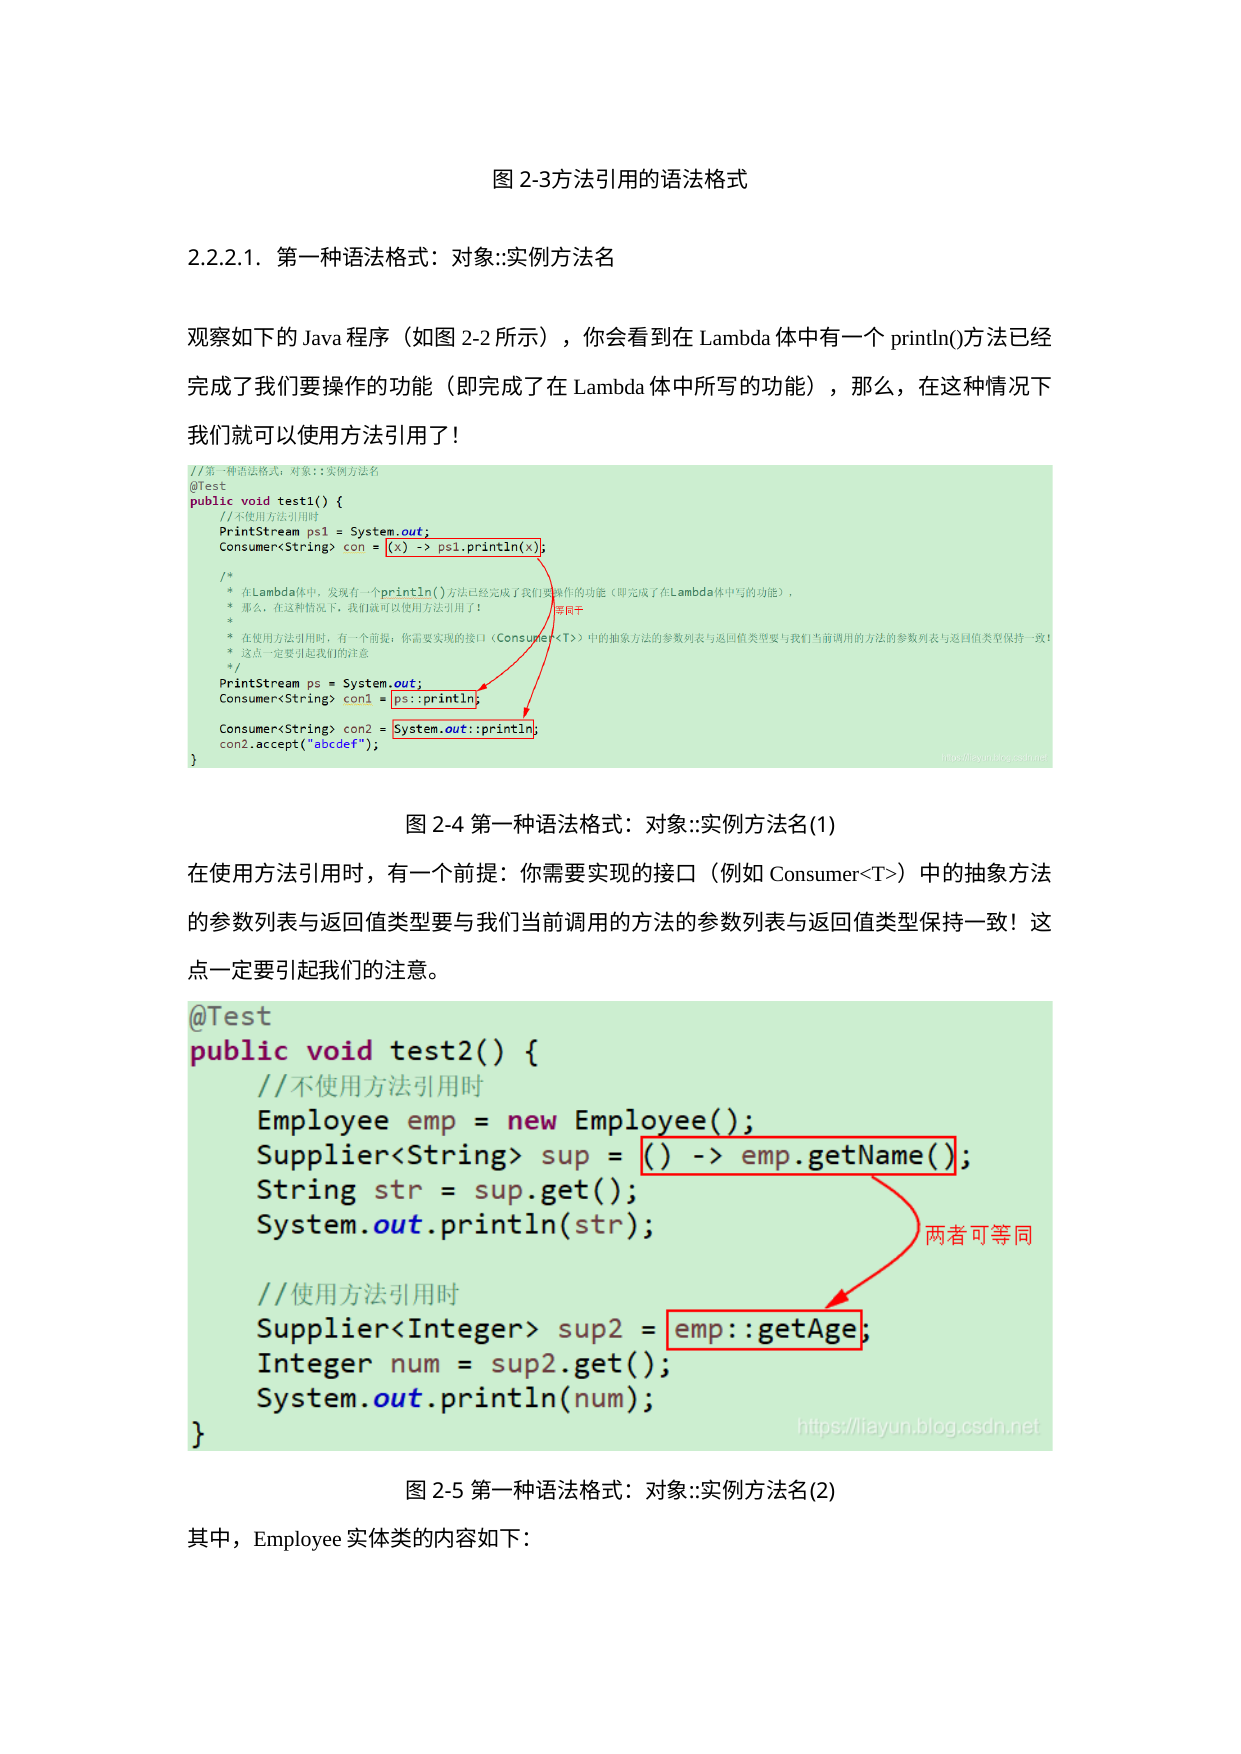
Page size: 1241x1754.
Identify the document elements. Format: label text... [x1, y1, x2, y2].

text 图 2-1方法引用的语法格式 [187, 162, 1053, 194]
text 在使用方法引用时，有一个前提：你需要实现的接口（例如Consumer<T>）中的抽象方法的参数列表与返回值类型要与我们当前调用的方法的参数列表与返回值类型保持一致！这点一定要引起我们的注意。 [187, 855, 1053, 985]
picture [187, 1001, 1053, 1451]
picture [187, 465, 1053, 768]
text 其中，Employee实体类的内容如下： [187, 1521, 1053, 1553]
text 图 2-3 第一种语法格式：对象::实例方法名(2) [187, 1451, 1053, 1505]
text 观察如下的Java程序（如图2-2所示），你会看到在Lambda体中有一个println()方法已经完成了我们要操作的功能（即完成了在Lambda体中所写的功能），那么，在这种情况下我们就可以使用方法引用了！ [187, 320, 1053, 450]
subtitle 第一种语法格式：对象::实例方法名 [187, 239, 1053, 272]
